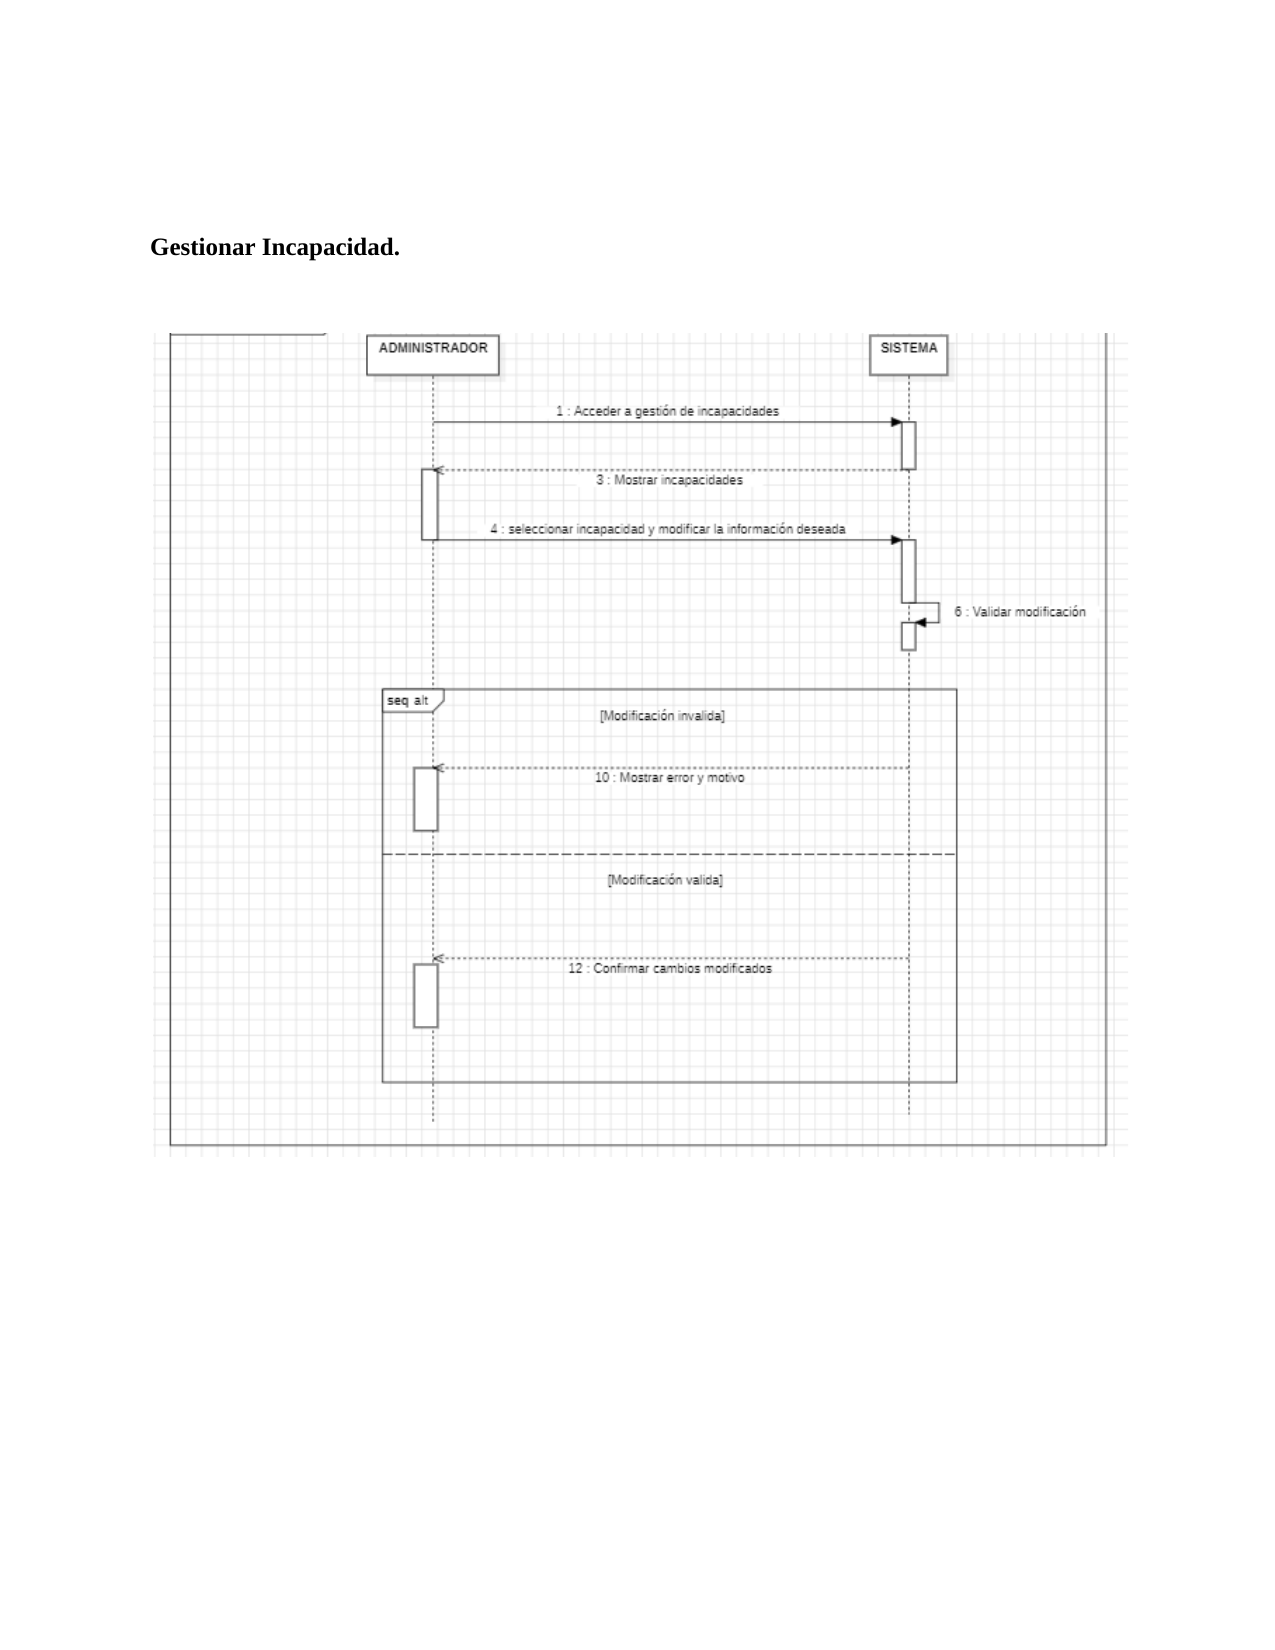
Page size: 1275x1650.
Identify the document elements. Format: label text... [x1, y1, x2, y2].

picture [153, 333, 1129, 1157]
text Gestionar Incapacidad. [150, 232, 1125, 261]
